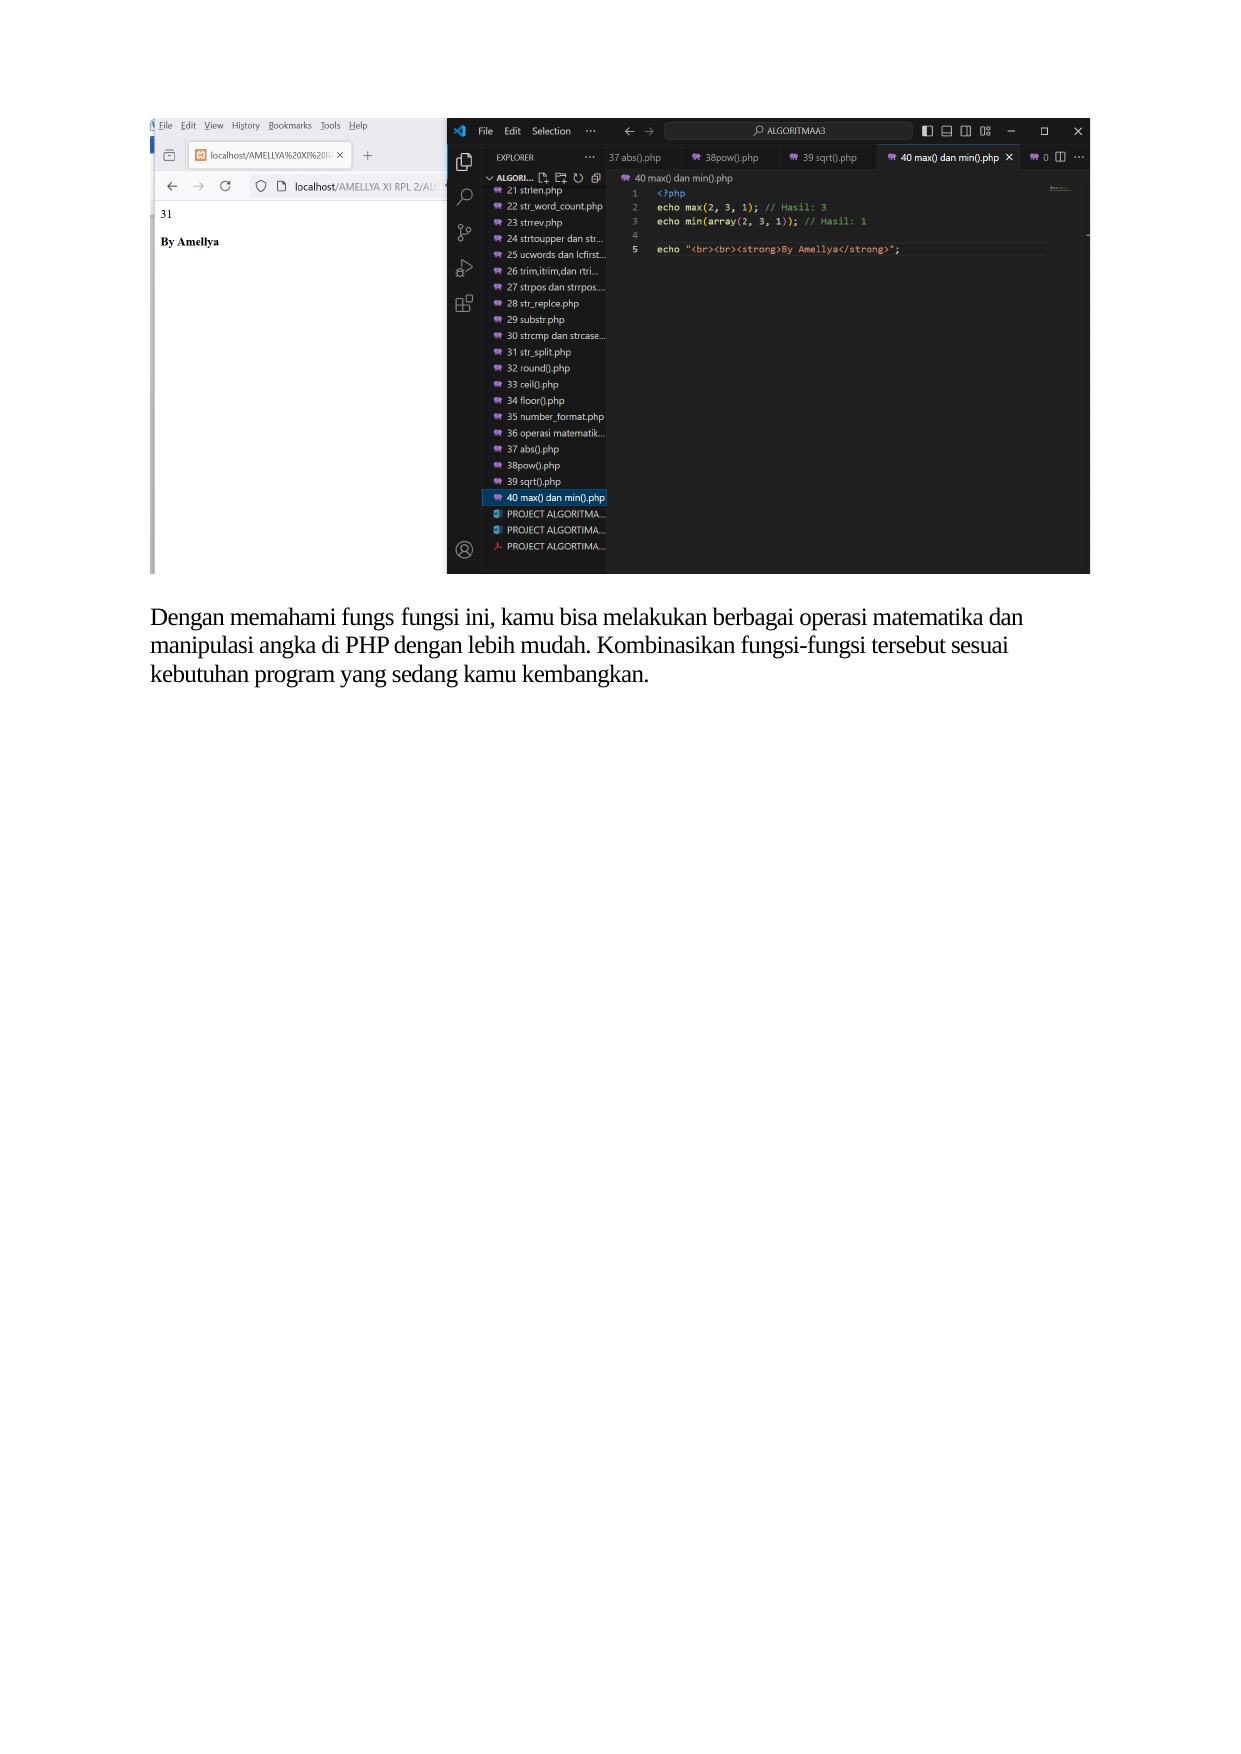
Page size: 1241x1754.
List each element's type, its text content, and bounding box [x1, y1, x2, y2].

text Dengan memahami fungs fungsi ini, kamu bisa melakukan berbagai operasi matematika dan manipulasi angka di PHP dengan lebih mudah. Kombinasikan fungsi-fungsi tersebut sesuai kebutuhan program yang sedang kamu kembangkan. [150, 602, 1090, 688]
picture [150, 118, 1091, 574]
